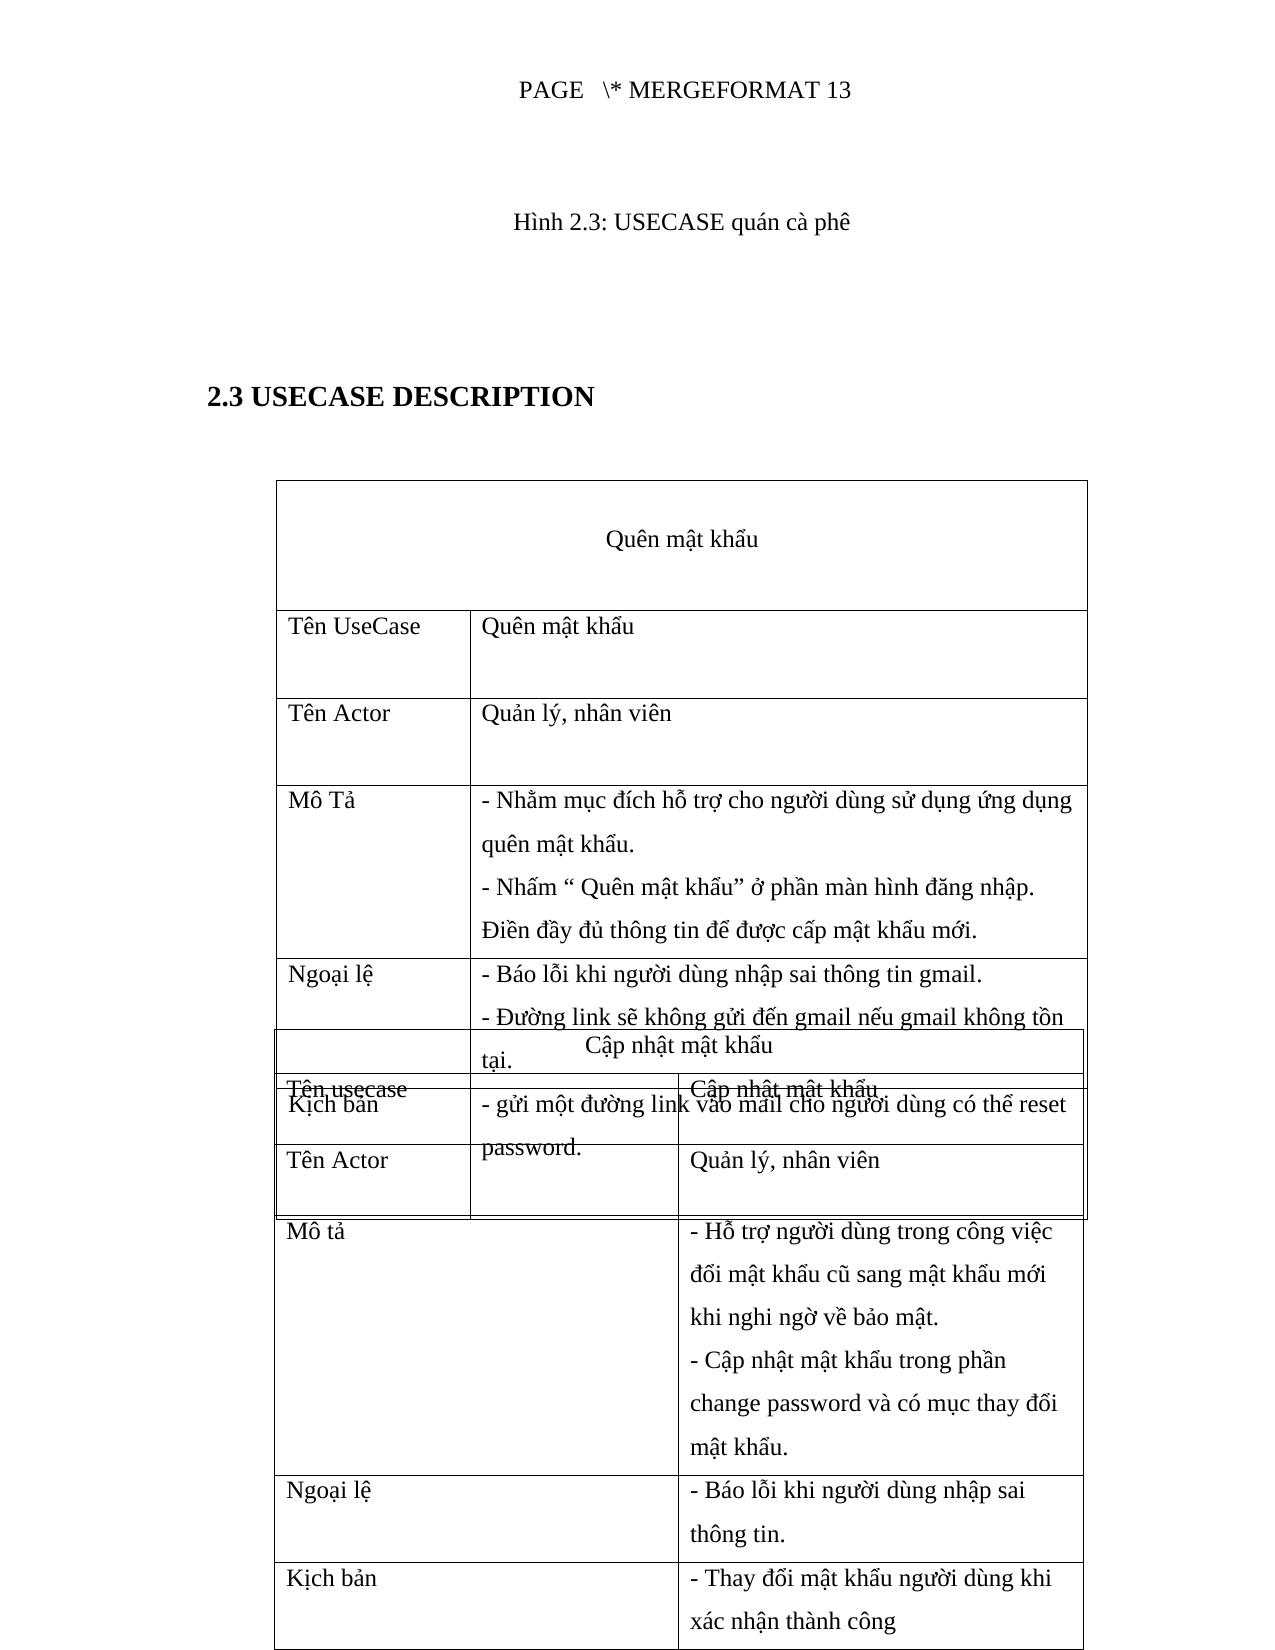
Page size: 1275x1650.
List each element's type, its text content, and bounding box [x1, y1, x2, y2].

table_cell Tên Actor [277, 699, 470, 784]
table_cell - Hỗ trợ người dùng trong công việc đổi mật khẩu cũ sang mật khẩu mới khi nghi ngờ về bảo mật. - Cập nhật mật khẩu trong phần change password và có mục thay đổi mật khẩu. [679, 1216, 1083, 1474]
table_cell - Báo lỗi khi người dùng nhập sai thông tin. [679, 1476, 1083, 1562]
table_cell Tên Actor [275, 1145, 678, 1215]
table_cell Ngoại lệ [275, 1476, 678, 1562]
table_cell Quản lý, nhân viên [679, 1145, 1083, 1215]
table_header Quên mật khẩu [277, 481, 1087, 610]
table_cell Quản lý, nhân viên [471, 699, 1087, 784]
table_cell Ngoại lệ [277, 959, 470, 1029]
table_cell - Báo lỗi khi người dùng nhập sai thông tin gmail. - Đường link sẽ không gửi đến gmail nếu gmail không tồn tại. [471, 959, 1087, 1088]
table_cell Cập nhật mật khẩu [679, 1074, 1083, 1144]
table_header Cập nhật mật khẩu [275, 1030, 1083, 1073]
text 2.3 USECASE DESCRIPTION [207, 379, 1157, 413]
table_cell Quên mật khẩu [471, 611, 1087, 697]
table_cell Tên UseCase [277, 611, 470, 697]
table_cell Mô tả [275, 1216, 678, 1474]
table_cell Mô Tả [277, 786, 470, 958]
table_cell Kịch bản [275, 1563, 678, 1649]
text Hình 2.3: USECASE quán cà phê [207, 207, 1157, 236]
table_cell Tên usecase [275, 1074, 678, 1144]
table_cell - Thay đổi mật khẩu người dùng khi xác nhận thành công [679, 1563, 1083, 1649]
table_cell - Nhằm mục đích hỗ trợ cho người dùng sử dụng ứng dụng quên mật khẩu. - Nhấm “ Quên mật khẩu” ở phần màn hình đăng nhập. Điền đầy đủ thông tin để được cấp mật khẩu mới. [471, 786, 1087, 958]
